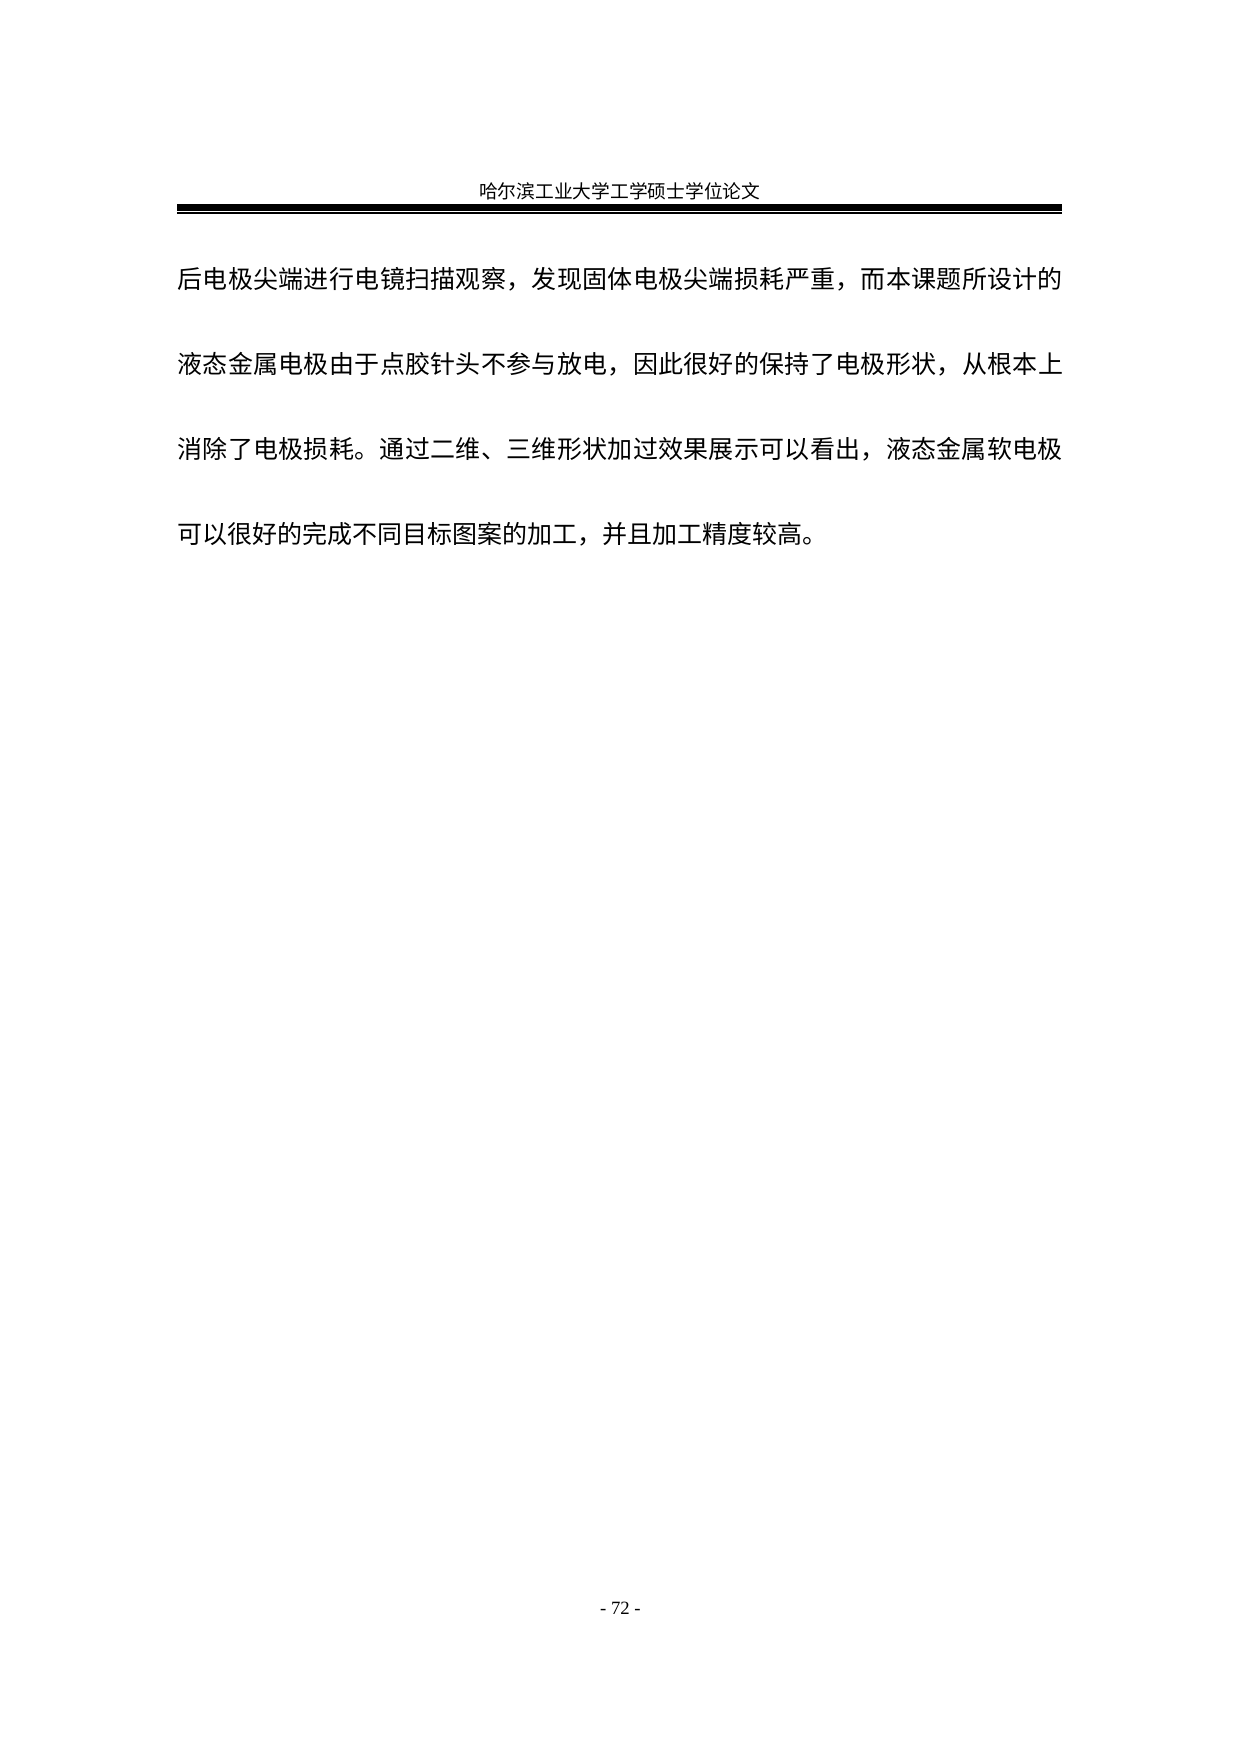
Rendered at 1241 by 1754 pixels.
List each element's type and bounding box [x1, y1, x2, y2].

text [177, 244, 1063, 566]
